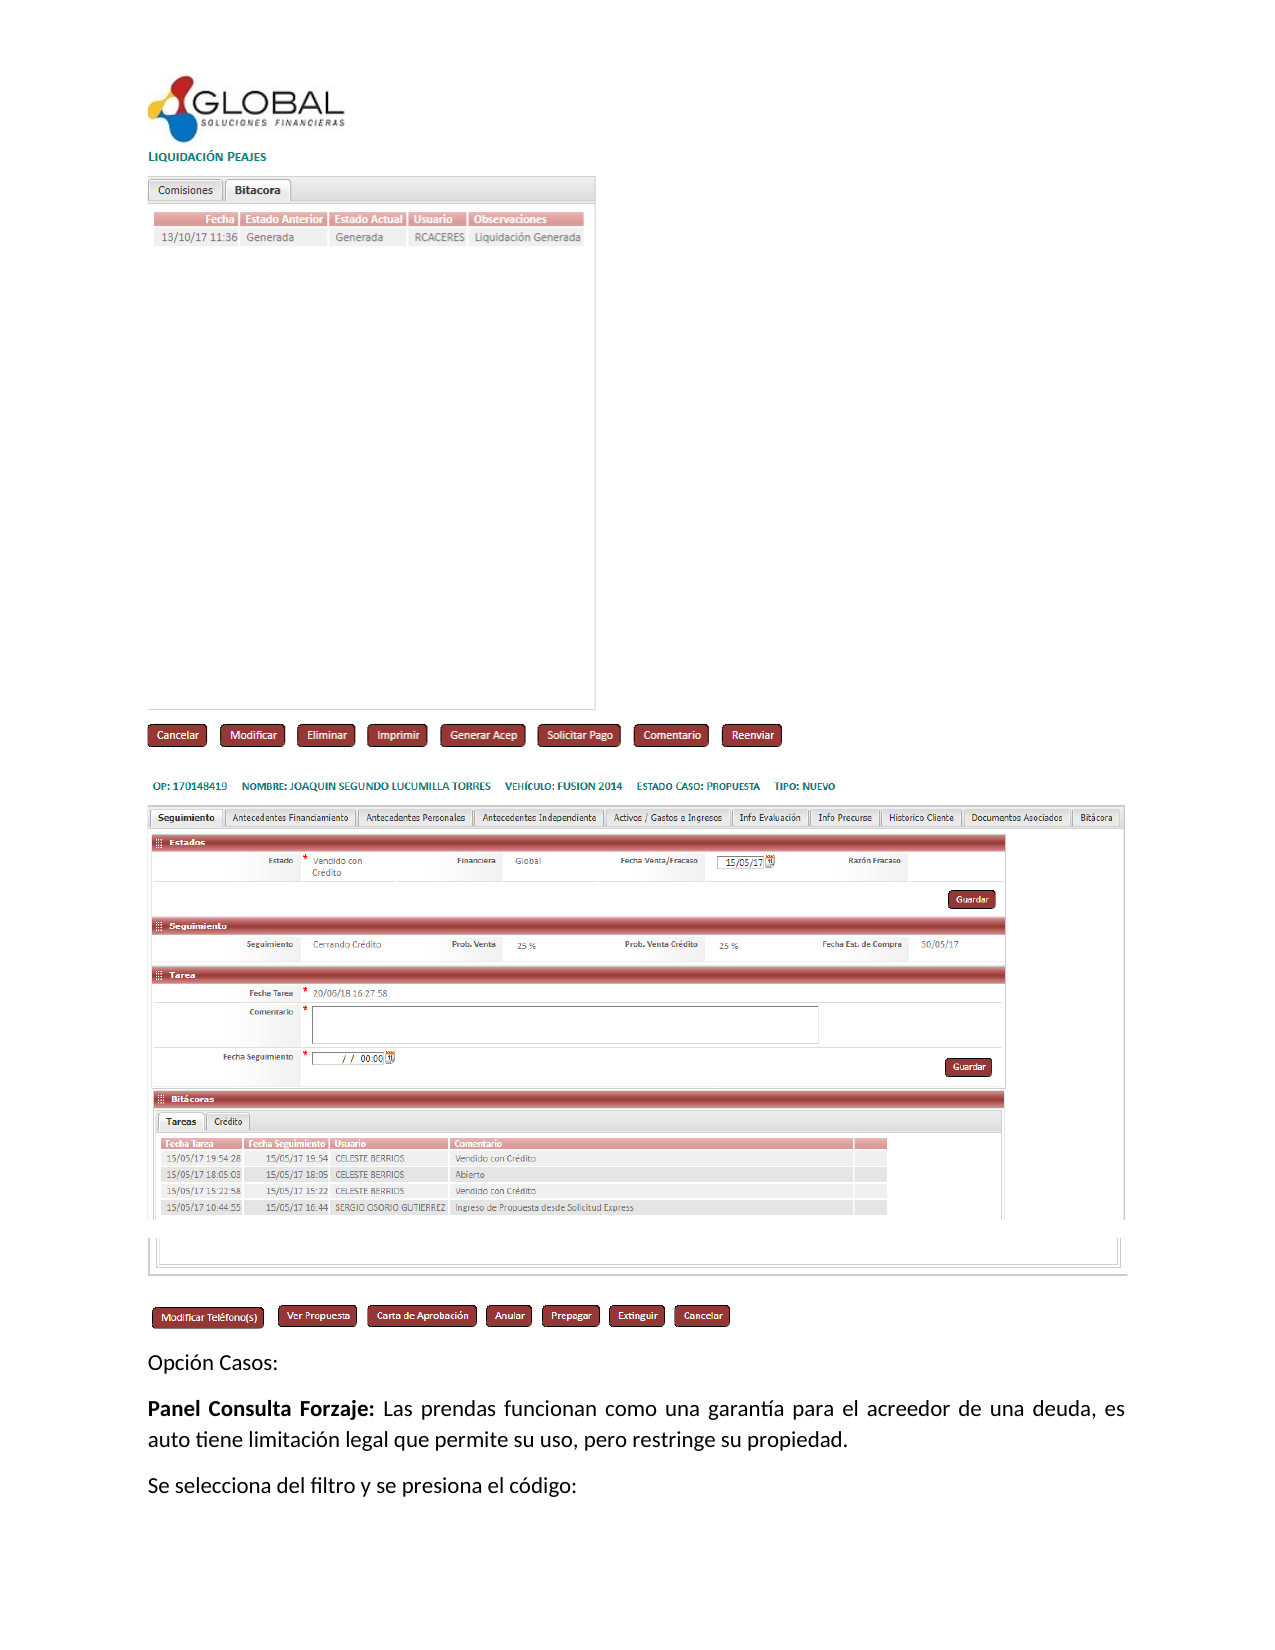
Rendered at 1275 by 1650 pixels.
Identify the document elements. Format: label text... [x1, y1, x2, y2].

picture [147, 147, 823, 752]
text Panel Consulta Forzaje: Las prendas funcionan como una garantía para el acreedor de una deuda, es auto tiene limitación legal que permite su uso, pero restringe su propiedad. [148, 1394, 1127, 1453]
picture [147, 1238, 1128, 1329]
picture [147, 73, 1065, 145]
text Se selecciona del filtro y se presiona el código: [148, 1472, 1127, 1500]
text Opción Casos: [148, 1348, 1127, 1376]
picture [147, 770, 1128, 1220]
